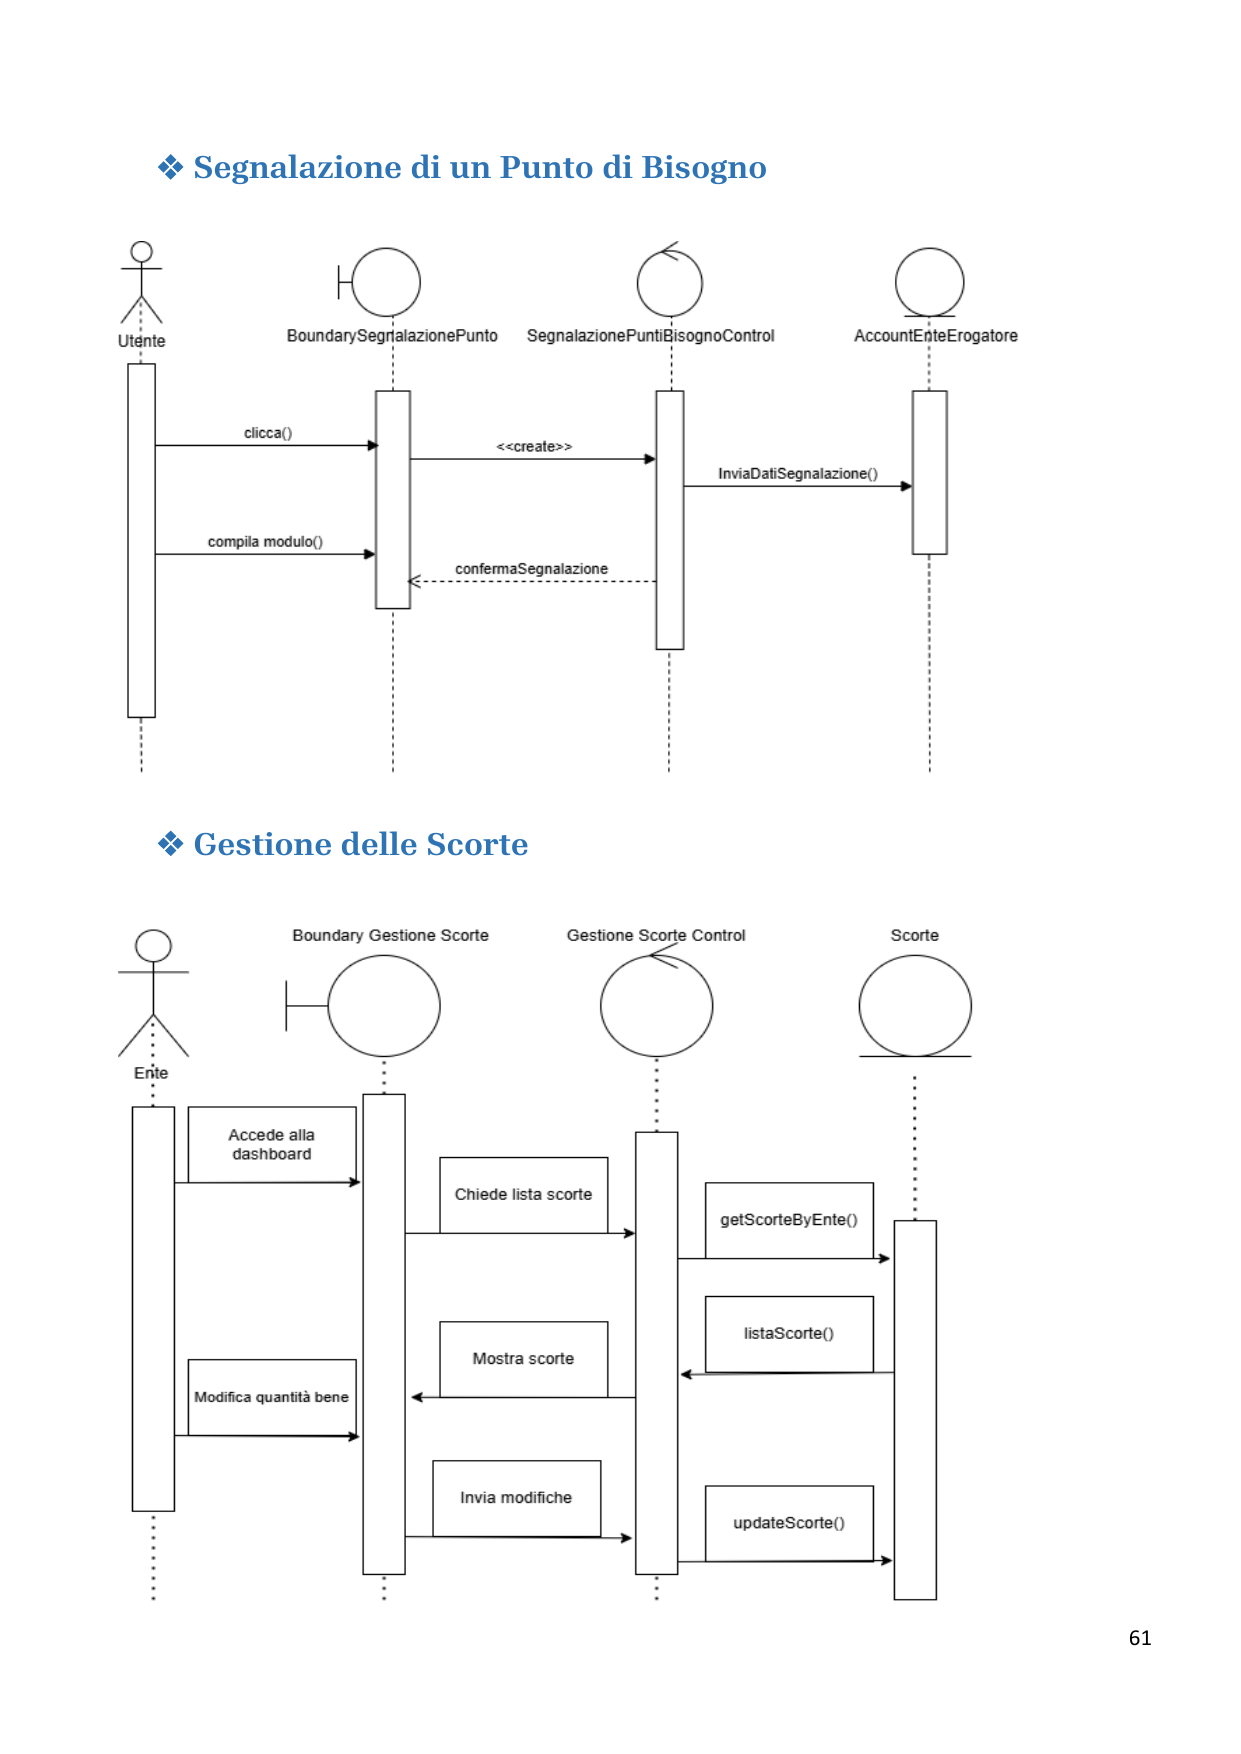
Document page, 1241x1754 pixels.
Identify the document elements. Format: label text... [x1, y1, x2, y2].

picture [118, 241, 1019, 774]
list Gestione delle Scorte [156, 824, 1152, 865]
list Segnalazione di un Punto di Bisogno [156, 148, 1152, 188]
picture [118, 917, 975, 1603]
